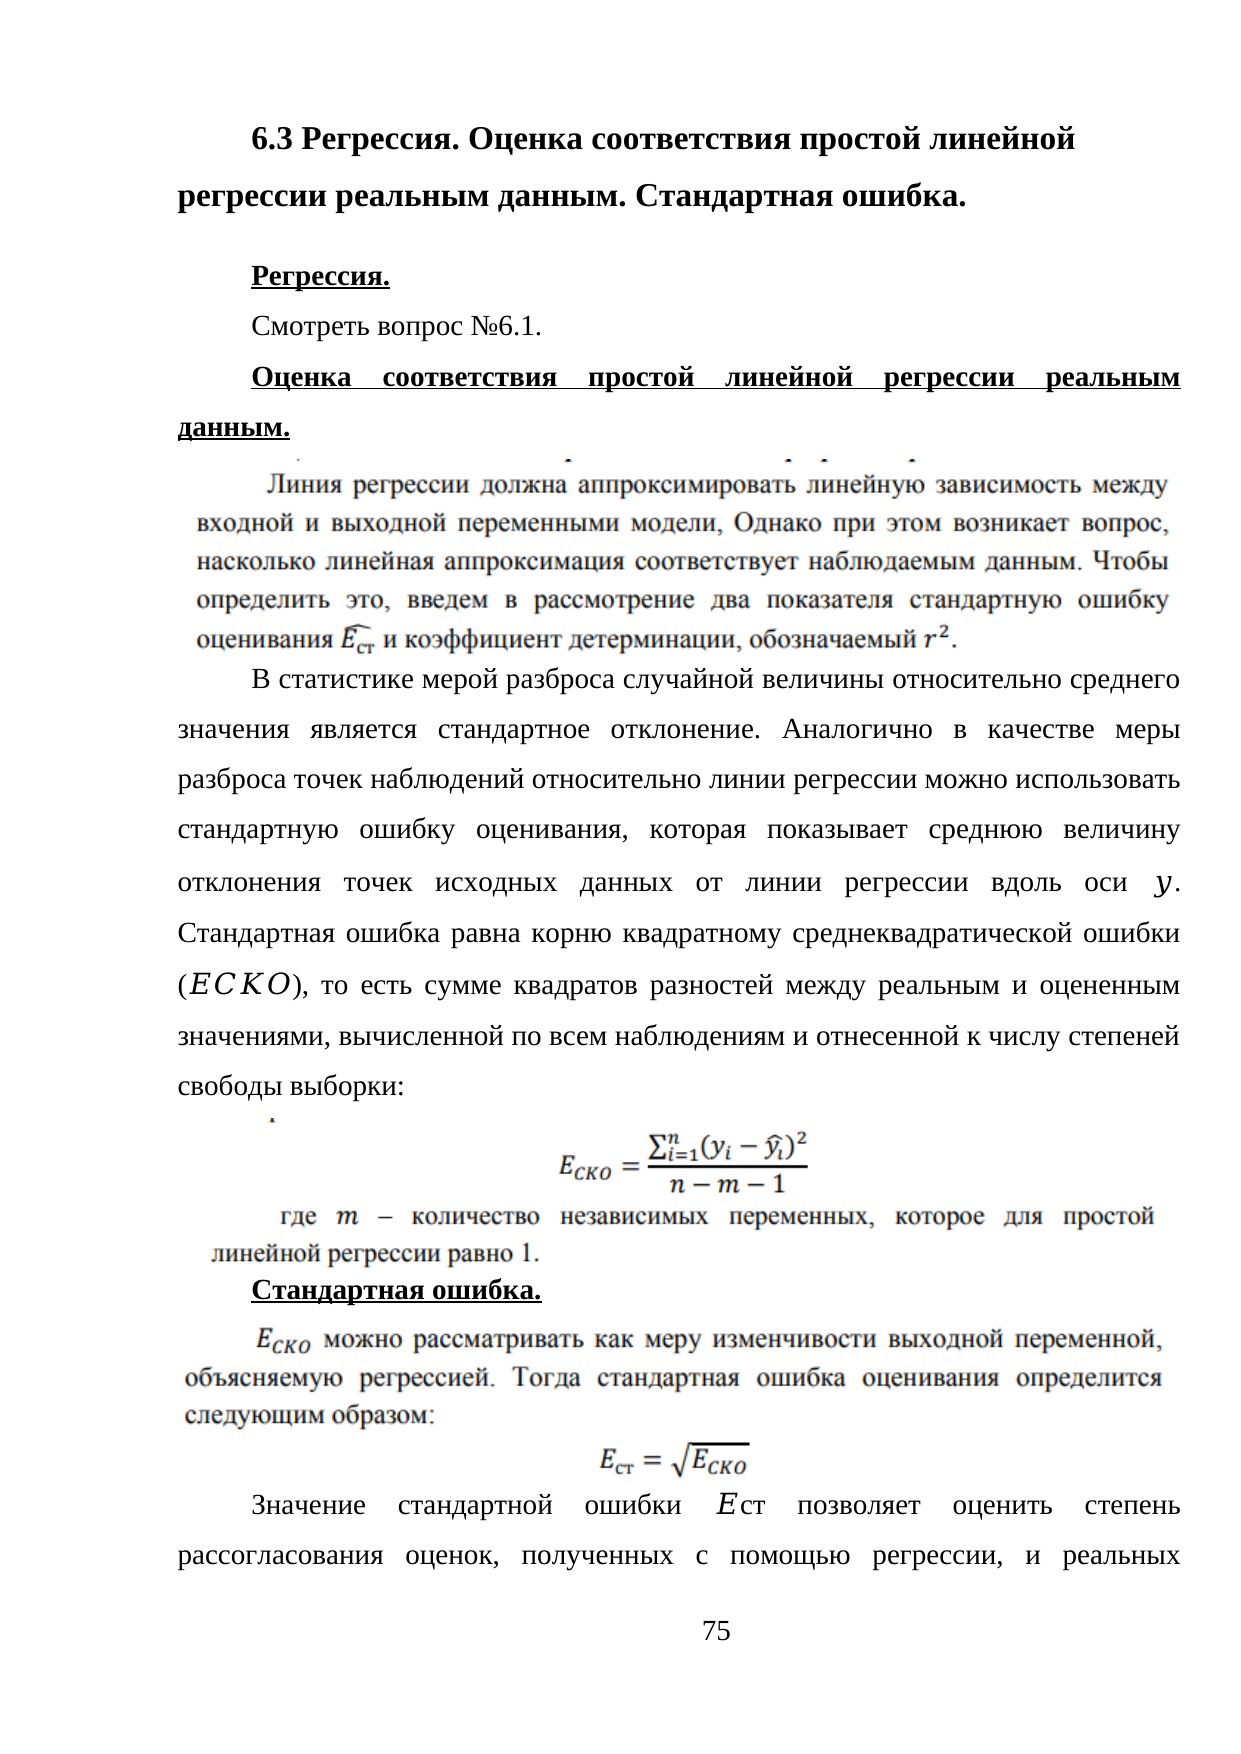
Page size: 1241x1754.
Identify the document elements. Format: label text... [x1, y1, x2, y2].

picture [177, 1322, 1182, 1486]
picture [177, 459, 1182, 661]
text Регрессия. [177, 258, 1181, 292]
picture [177, 1118, 1182, 1273]
text Смотреть вопрос №6.1. [177, 308, 1181, 342]
text Стандартная ошибка. [177, 1273, 1181, 1306]
subtitle 6.3 Регрессия. Оценка соответствия простой линейной регрессии реальным данным. Стандартная ошибка. [177, 118, 1181, 214]
text В статистике мерой разброса случайной величины относительно среднего значения является стандартное отклонение. Аналогично в качестве меры разброса точек наблюдений относительно линии регрессии можно использовать стандартную ошибку оценивания, которая показывает среднюю величину отклонения точек исходных данных от линии регрессии вдоль оси 𝑦. Стандартная ошибка равна корню квадратному среднеквадратической ошибки (𝐸𝐶𝐾𝑂), то есть сумме квадратов разностей между реальным и оцененным значениями, вычисленной по всем наблюдениям и отнесенной к числу степеней свободы выборки: [177, 661, 1181, 1102]
text Оценка соответствия простой линейной регрессии реальным данным. [177, 359, 1181, 443]
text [177, 1486, 1181, 1571]
